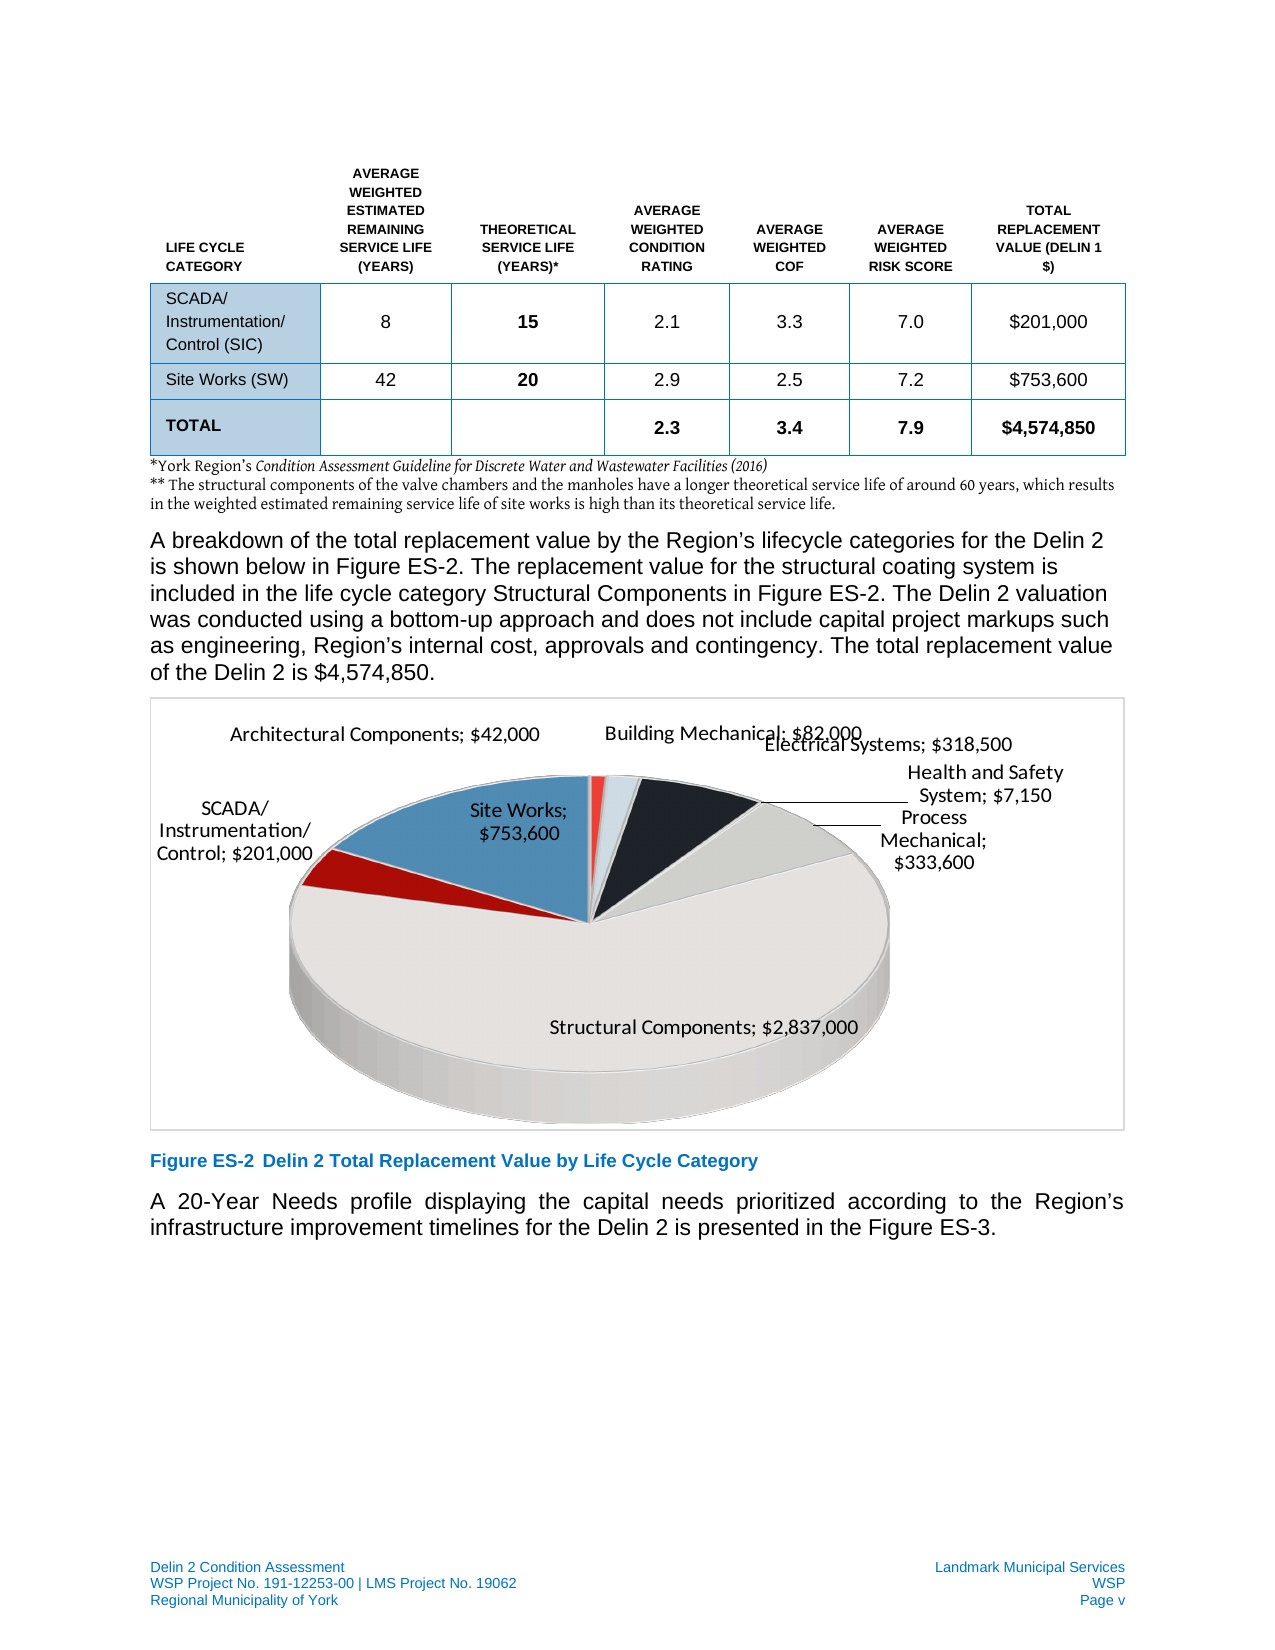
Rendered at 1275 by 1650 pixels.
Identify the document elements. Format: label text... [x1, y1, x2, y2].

table_cell 42 [321, 364, 451, 399]
table_cell 8 [321, 284, 451, 363]
table_header AVERAGE WEIGHTED ESTIMATED REMAINING SERVICE LIFE (YEARS) [320, 161, 451, 283]
table_cell [321, 400, 451, 455]
text Figure ES-2 Delin 2 Total Replacement Value by Life Cycle Category [150, 1131, 1125, 1171]
table_cell 15 [452, 284, 604, 363]
table_header TOTAL REPLACEMENT VALUE (Delin 1 $) [971, 161, 1126, 283]
text *York Region’s Condition Assessment Guideline for Discrete Water and Wastewater Facilities (2016) [150, 456, 1125, 476]
table_cell Site Works (SW) [151, 364, 320, 399]
text A breakdown of the total replacement value by the Region’s lifecycle categories for the Delin 2 is shown below in Figure ES-2. The replacement value for the structural coating system is included in the life cycle category Structural Components in Figure ES-2. The Delin 2 valuation was conducted using a bottom-up approach and does not include capital project markups such as engineering, Region’s internal cost, approvals and contingency. The total replacement value of the Delin 2 is $4,574,850. [150, 527, 1125, 685]
table_cell TOTAL [151, 400, 320, 455]
table_cell 7.9 [850, 400, 971, 455]
table_cell 7.2 [850, 364, 971, 399]
text A 20-Year Needs profile displaying the capital needs prioritized according to the Region’s infrastructure improvement timelines for the Delin 2 is presented in the Figure ES-3. [150, 1188, 1125, 1240]
table_header AVERAGE WEIGHTED CONDITION RATING [605, 161, 729, 283]
table_cell 2.5 [730, 364, 849, 399]
table_header THEORETICAL SERVICE LIFE (YEARS)* [451, 161, 604, 283]
table_cell $753,600 [972, 364, 1125, 399]
table_cell 20 [452, 364, 604, 399]
table_cell [452, 400, 604, 455]
table_cell 2.1 [605, 284, 729, 363]
table_header AVERAGE WEIGHTED cof [729, 161, 850, 283]
table_cell $201,000 [972, 284, 1125, 363]
table_header LIFE CYCLE CATEGORY [151, 161, 320, 283]
table_cell 2.9 [605, 364, 729, 399]
table_cell 3.4 [730, 400, 849, 455]
table_cell 2.3 [605, 400, 729, 455]
table_cell 3.3 [730, 284, 849, 363]
table_cell $4,574,850 [972, 400, 1125, 455]
table_cell 7.0 [850, 284, 971, 363]
text ** The structural components of the valve chambers and the manholes have a longer theoretical service life of around 60 years, which results in the weighted estimated remaining service life of site works is high than its theoretical service life. [150, 476, 1125, 514]
table_cell SCADA/ Instrumentation/ Control (SIC) [151, 284, 320, 363]
table_header AVERAGE WEIGHTED Risk Score [850, 161, 971, 283]
